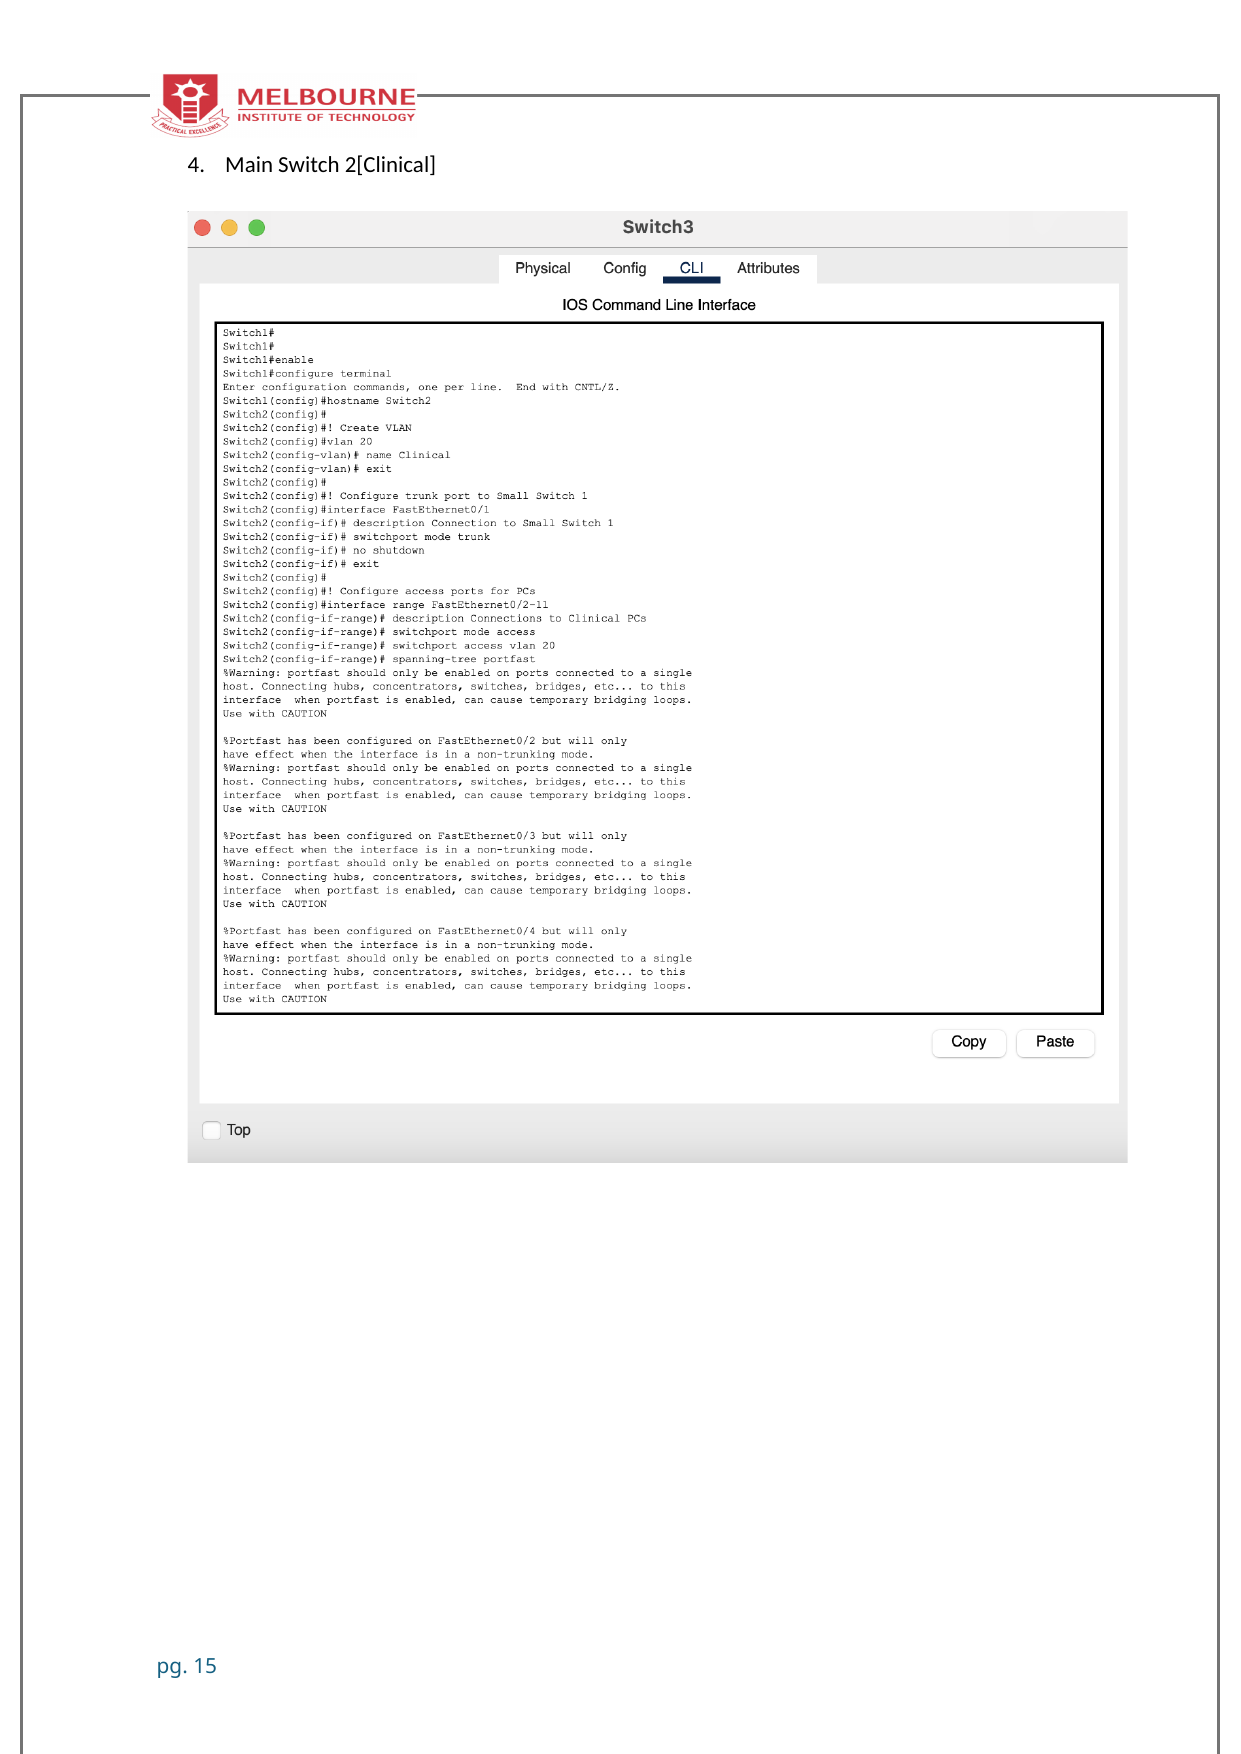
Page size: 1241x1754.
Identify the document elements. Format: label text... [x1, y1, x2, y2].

list Main Switch 2[Clinical] [187, 150, 1090, 178]
picture [150, 73, 418, 138]
picture [187, 211, 1128, 1163]
